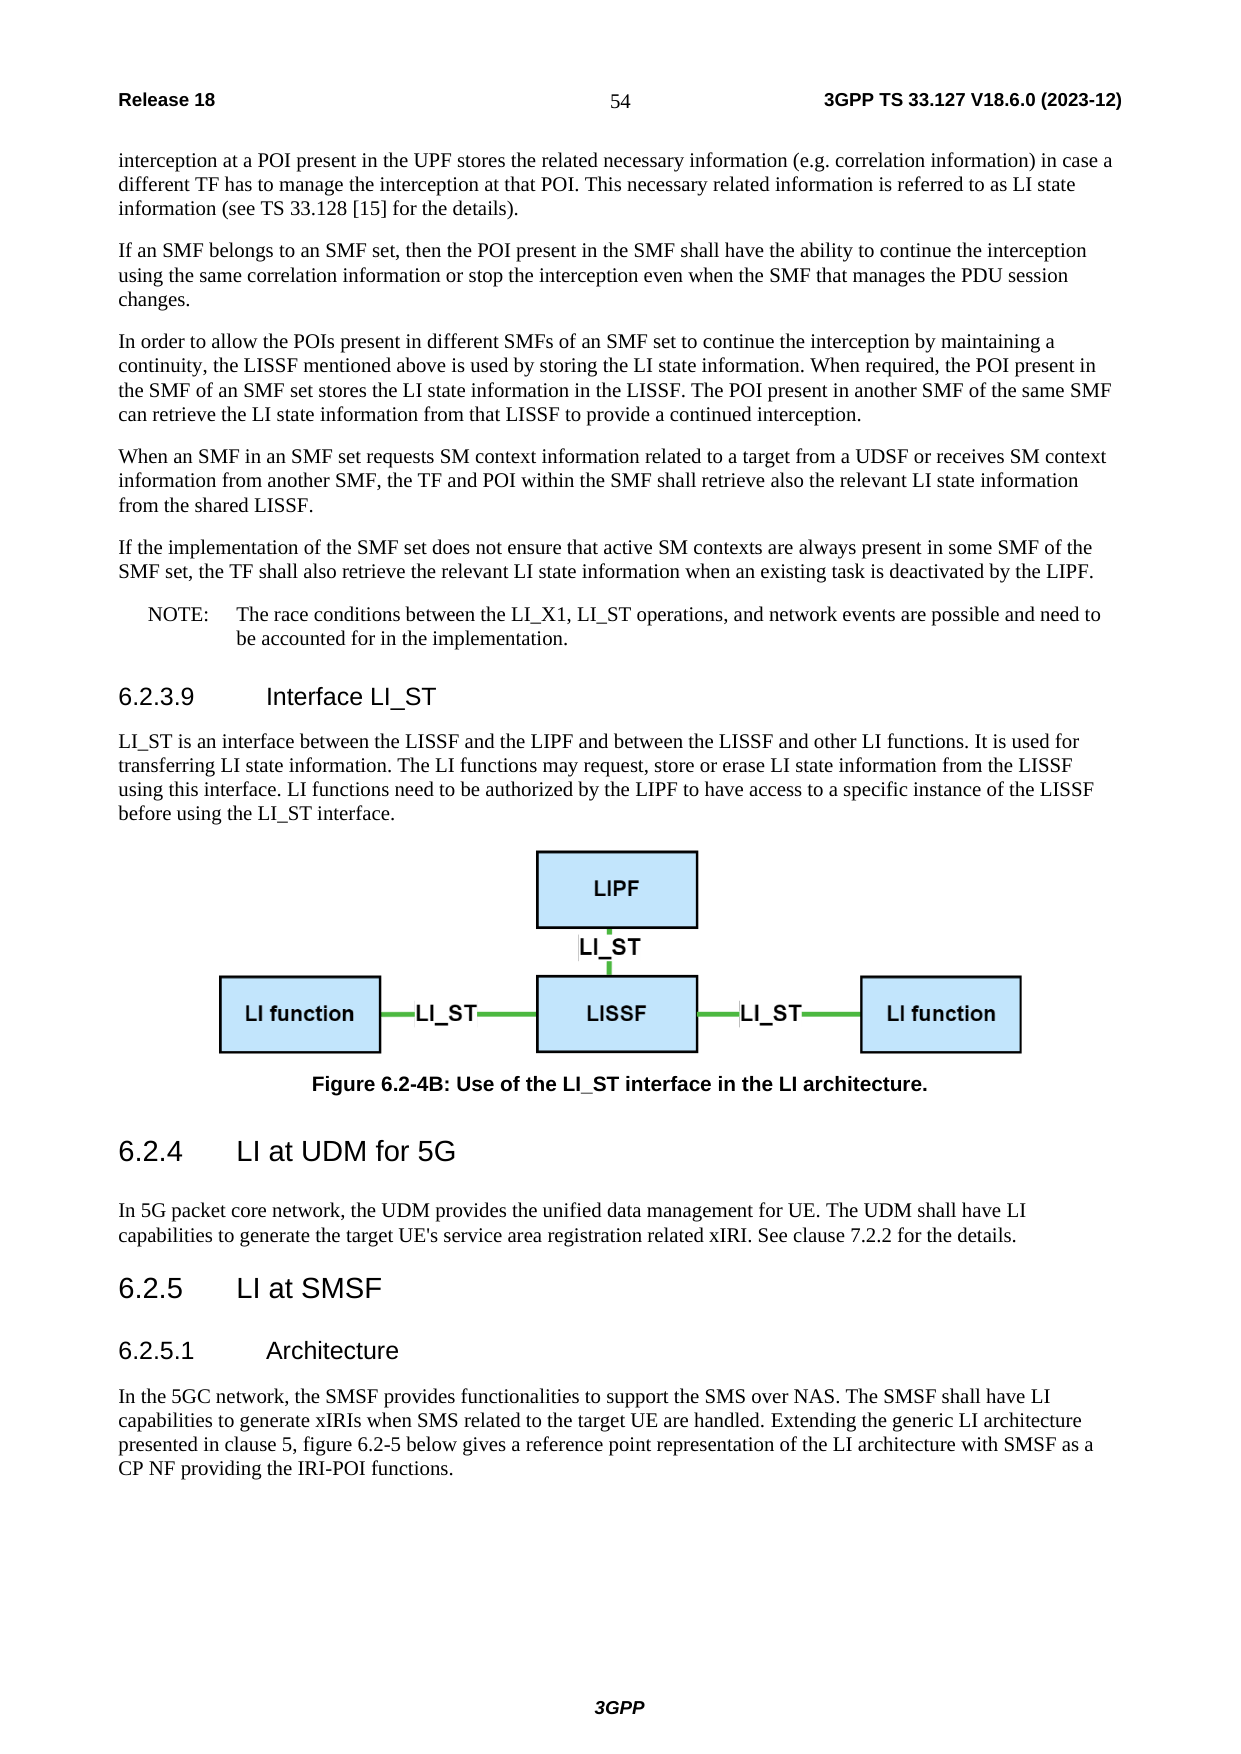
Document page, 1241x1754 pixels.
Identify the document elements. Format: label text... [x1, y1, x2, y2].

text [118, 147, 1122, 220]
text Figure 6.2-4B: Use of the LI_ST interface in the LI architecture. [118, 1072, 1122, 1096]
text In order to allow the POIs present in different SMFs of an SMF set to continue the interception by maintaining a continuity, the LISSF mentioned above is used by storing the LI state information. When required, the POI present in the SMF of an SMF set stores the LI state information in the LISSF. The POI present in another SMF of the same SMF can retrieve the LI state information from that LISSF to provide a continued interception. [118, 329, 1122, 426]
subtitle 6.2.3.9 Interface LI_ST [118, 682, 1122, 710]
text If an SMF belongs to an SMF set, then the POI present in the SMF shall have the ability to continue the interception using the same correlation information or stop the interception even when the SMF that manages the PDU session changes. [118, 238, 1122, 311]
text In 5G packet core network, the UDM provides the unified data management for UE. The UDM shall have LI capabilities to generate the target UE's service area registration related xIRI. See clause 7.2.2 for the details. [118, 1198, 1122, 1247]
subtitle 6.2.5 LI at SMSF [118, 1272, 1122, 1305]
text LI_ST is an interface between the LISSF and the LIPF and between the LISSF and other LI functions. It is used for transferring LI state information. The LI functions may request, store or erase LI state information from the LISSF using this interface. LI functions need to be authorized by the LIPF to have access to a specific instance of the LISSF before using the LI_ST interface. [118, 729, 1122, 825]
picture [218, 850, 1022, 1054]
text In the 5GC network, the SMSF provides functionalities to support the SMS over NAS. The SMSF shall have LI capabilities to generate xIRIs when SMS related to the target UE are handled. Extending the generic LI architecture presented in clause 5, figure 6.2-5 below gives a reference point representation of the LI architecture with SMSF as a CP NF providing the IRI-POI functions. [118, 1384, 1122, 1480]
subtitle 6.2.4 LI at UDM for 5G [118, 1134, 1122, 1167]
text If the implementation of the SMF set does not ensure that active SM contexts are always present in some SMF of the SMF set, the TF shall also retrieve the relevant LI state information when an existing task is deactivated by the LIPF. [118, 535, 1122, 583]
subtitle 6.2.5.1 Architecture [118, 1336, 1122, 1365]
text NOTE: The race conditions between the LI_X1, LI_ST operations, and network events are possible and need to be accounted for in the implementation. [148, 602, 1122, 650]
text When an SMF in an SMF set requests SM context information related to a target from a UDSF or receives SM context information from another SMF, the TF and POI within the SMF shall retrieve also the relevant LI state information from the shared LISSF. [118, 444, 1122, 517]
